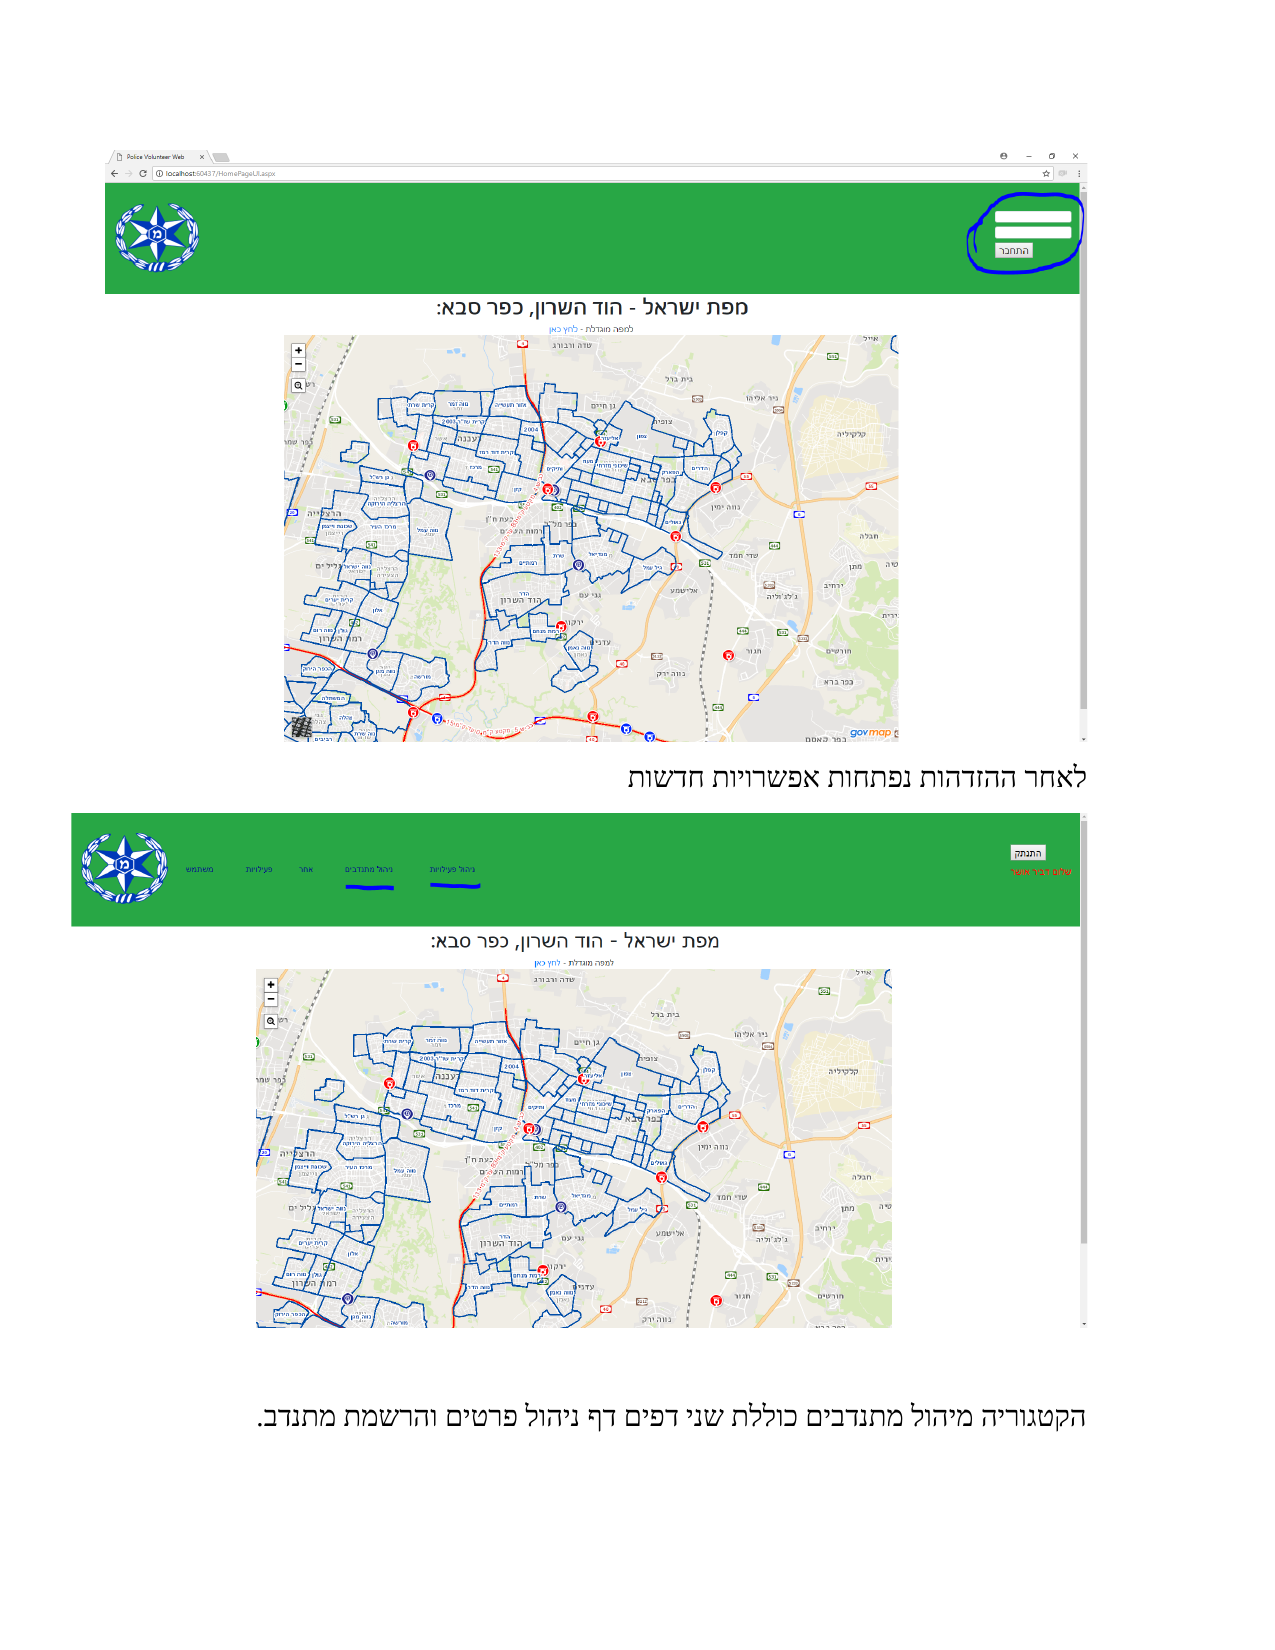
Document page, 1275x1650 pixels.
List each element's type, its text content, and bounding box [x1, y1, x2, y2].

picture [71, 813, 1088, 1328]
text הקטגוריה מיהול מתנדבים כוללת שני דפים דף ניהול פרטים והרשמת מתנדב. [187, 1399, 1087, 1433]
picture [105, 150, 1088, 742]
text לאחר ההזדהות נפתחות אפשרויות חדשות [187, 760, 1087, 794]
